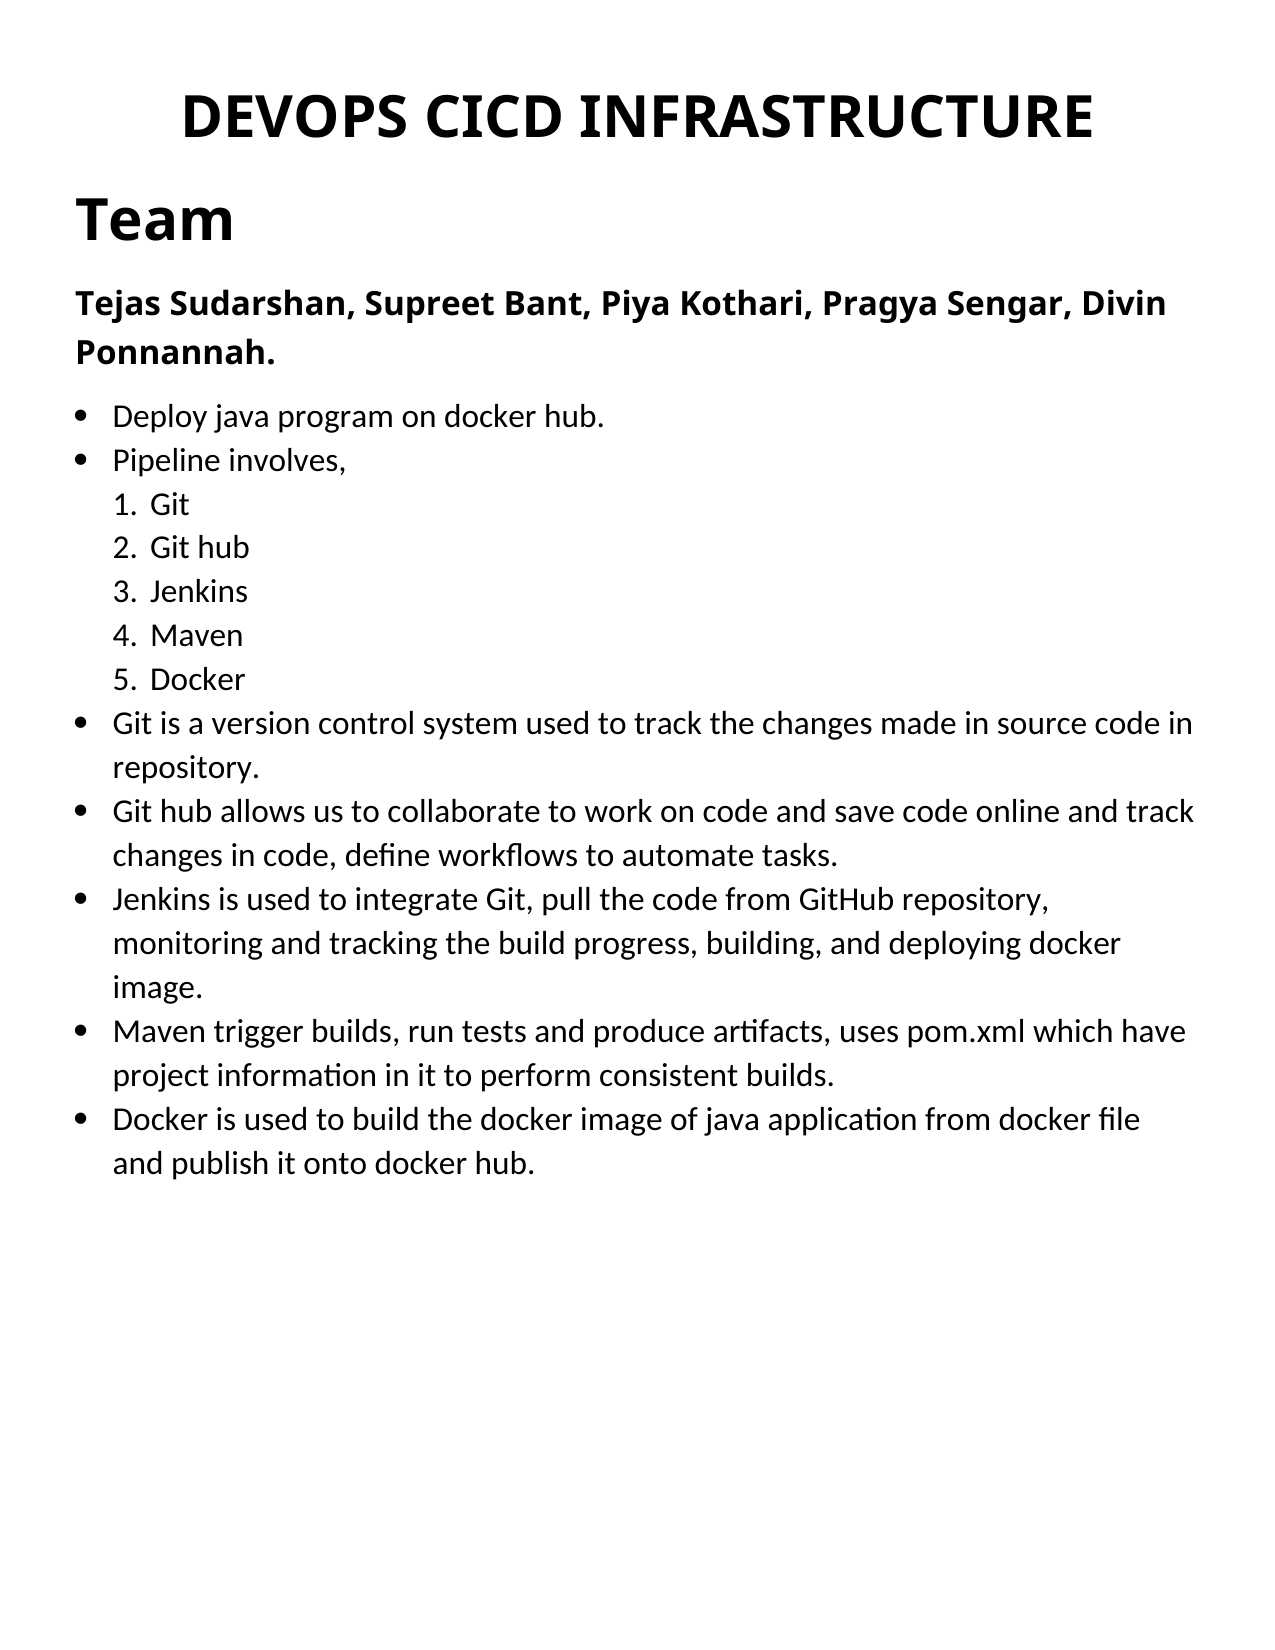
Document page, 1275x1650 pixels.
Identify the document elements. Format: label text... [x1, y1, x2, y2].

text Tejas Sudarshan, Supreet Bant, Piya Kothari, Pragya Sengar, Divin Ponnannah. [75, 280, 1200, 374]
list Jenkins [112, 570, 1200, 611]
list Git [112, 482, 1200, 523]
list Maven trigger builds, run tests and produce artifacts, uses pom.xml which have project information in it to perform consistent builds. [75, 1010, 1200, 1095]
list Docker [112, 658, 1200, 699]
list Maven [112, 614, 1200, 655]
list Git hub allows us to collaborate to work on code and save code online and track changes in code, define workflows to automate tasks. [75, 790, 1200, 875]
list Docker is used to build the docker image of java application from docker file and publish it onto docker hub. [75, 1098, 1200, 1183]
text DEVOPS CICD INFRASTRUCTURE [75, 75, 1200, 154]
list Jenkins is used to integrate Git, pull the code from GitHub repository, monitoring and tracking the build progress, building, and deploying docker image. [75, 878, 1200, 1007]
text Team [75, 177, 1200, 257]
list Git hub [112, 526, 1200, 567]
list Git is a version control system used to track the changes made in source code in repository. [75, 702, 1200, 787]
list Deploy java program on docker hub. [75, 394, 1200, 435]
list Pipeline involves, [75, 438, 1200, 479]
